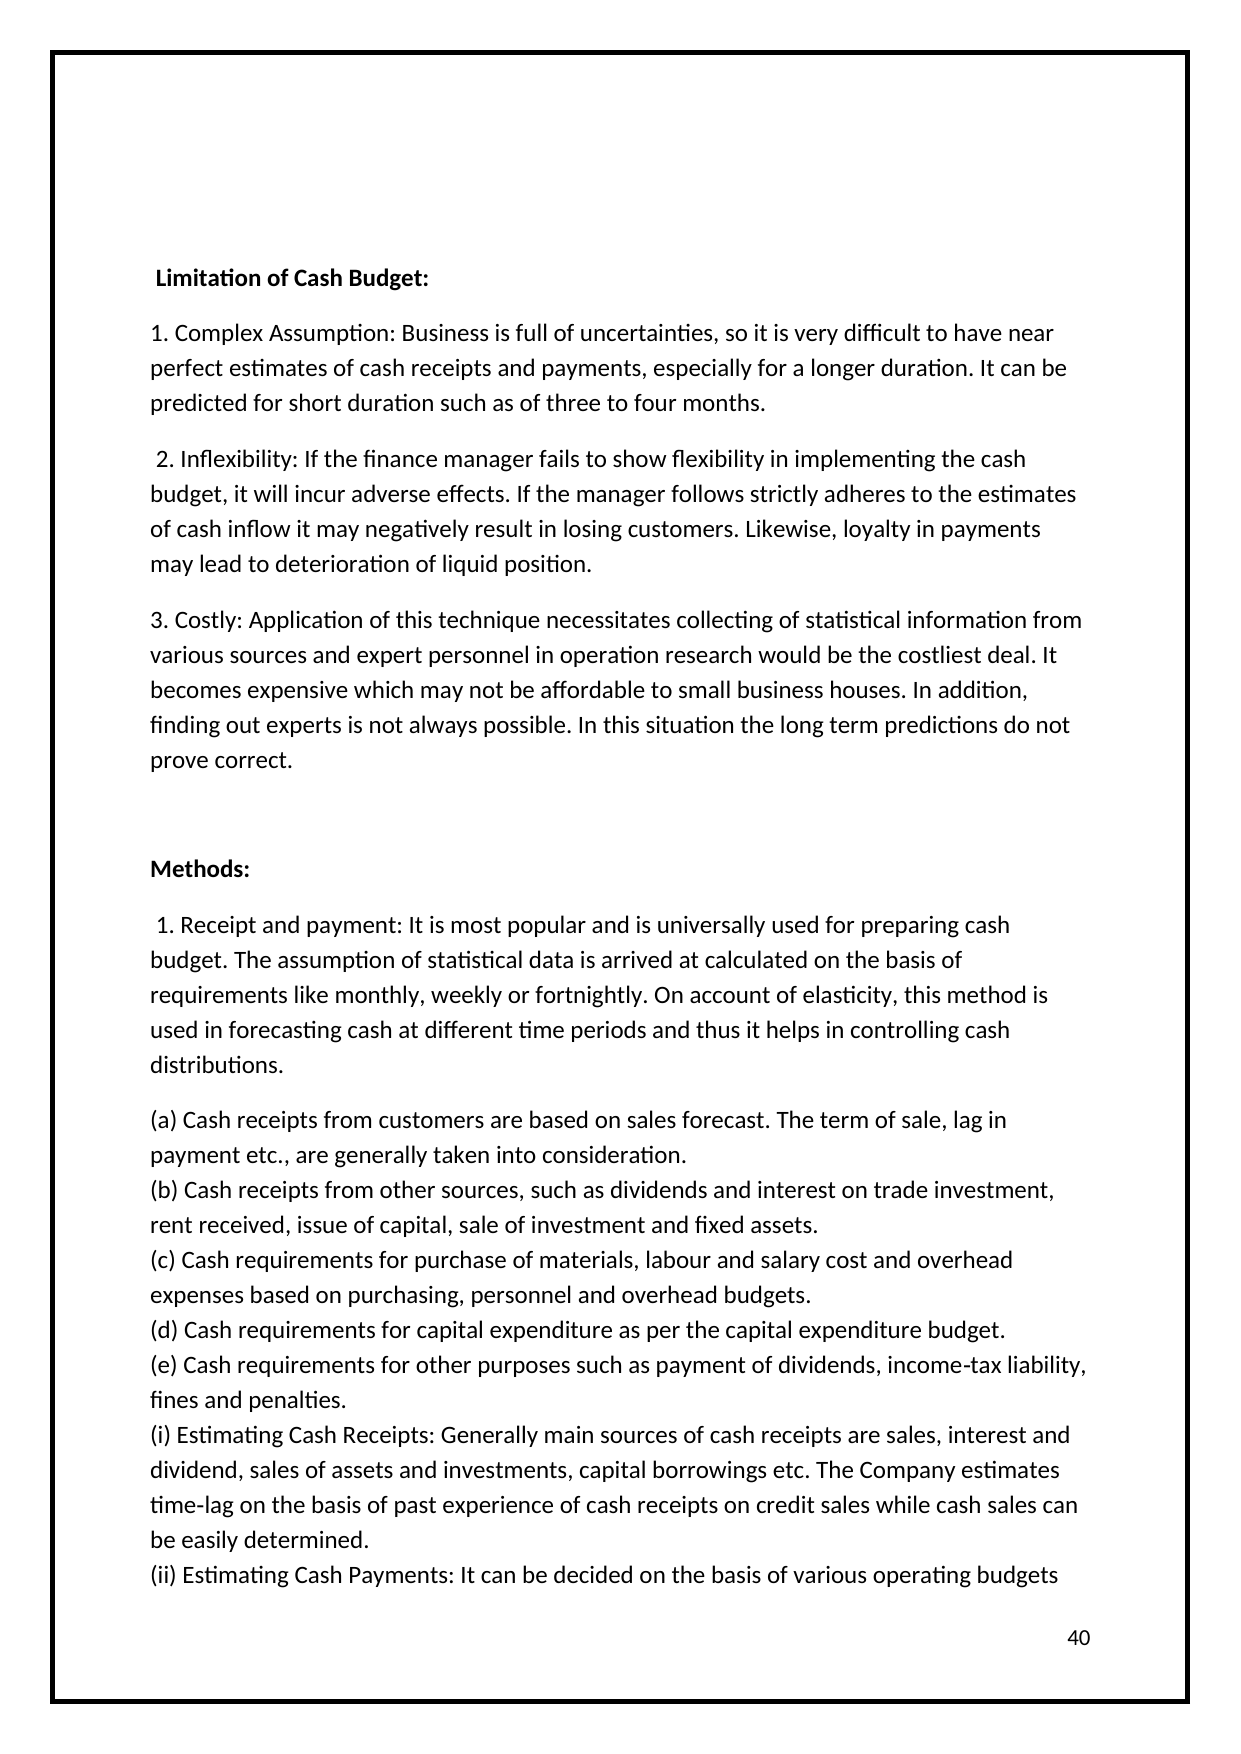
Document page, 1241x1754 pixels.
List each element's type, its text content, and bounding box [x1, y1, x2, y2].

text Limitation of Cash Budget: [150, 262, 1090, 292]
text 1. Receipt and payment: It is most popular and is universally used for preparing cash budget. The assumption of statistical data is arrived at calculated on the basis of requirements like monthly, weekly or fortnightly. On account of elasticity, this method is used in forecasting cash at different time periods and thus it helps in controlling cash distributions. [150, 909, 1090, 1079]
text 2. Inflexibility: If the finance manager fails to show flexibility in implementing the cash budget, it will incur adverse effects. If the manager follows strictly adheres to the estimates of cash inflow it may negatively result in losing customers. Likewise, loyalty in payments may lead to deterioration of liquid position. [150, 443, 1090, 579]
text 3. Costly: Application of this technique necessitates collecting of statistical information from various sources and expert personnel in operation research would be the costliest deal. It becomes expensive which may not be affordable to small business houses. In addition, finding out experts is not always possible. In this situation the long term predictions do not prove correct. [150, 604, 1090, 775]
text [150, 1105, 1090, 1590]
text Methods: [150, 853, 1090, 883]
text 1. Complex Assumption: Business is full of uncertainties, so it is very difficult to have near perfect estimates of cash receipts and payments, especially for a longer duration. It can be predicted for short duration such as of three to four months. [150, 317, 1090, 418]
